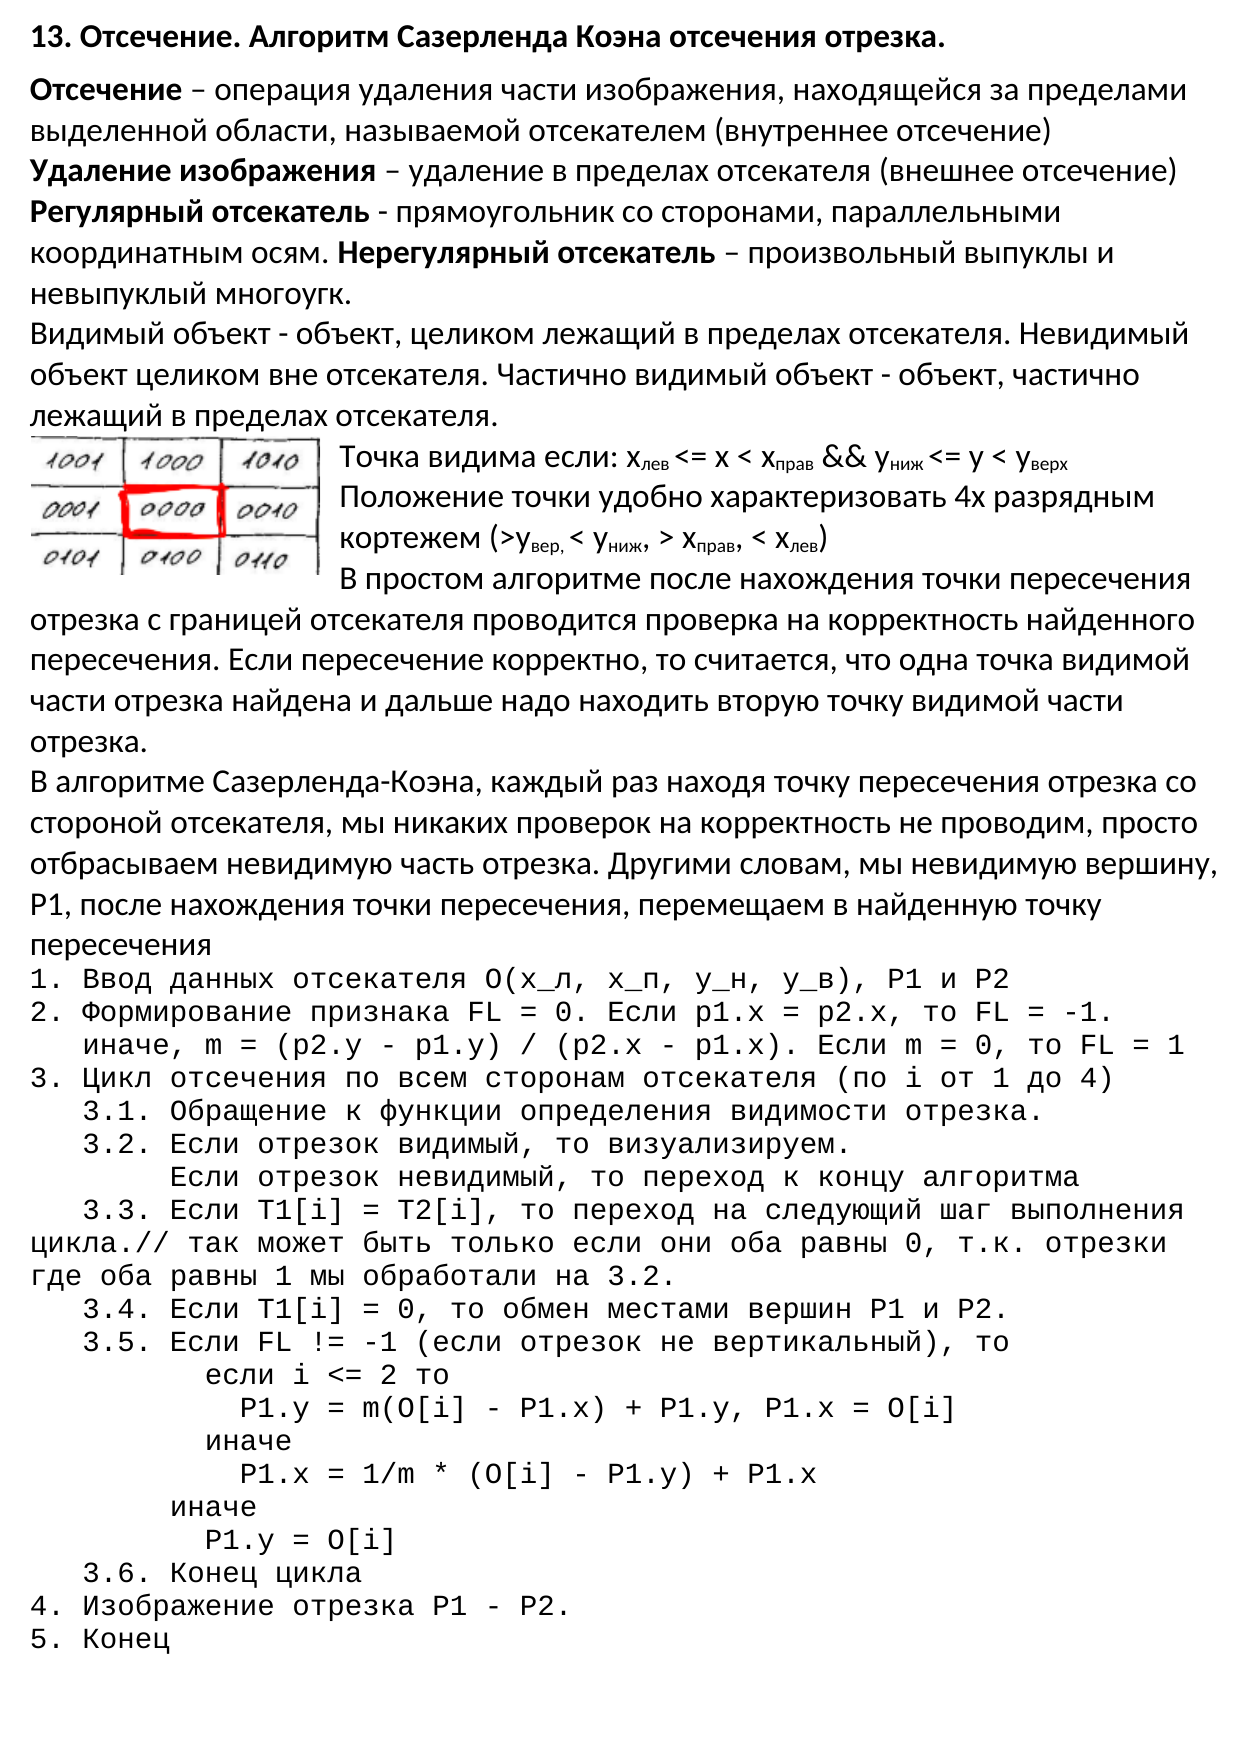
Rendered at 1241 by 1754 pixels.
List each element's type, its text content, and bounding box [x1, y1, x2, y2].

text 3.3. Если T1[i] = T2[i], то переход на следующий шаг выполнения цикла.// так может быть только если они оба равны 0, т.к. отрезки где оба равны 1 мы обработали на 3.2. [29, 1195, 1226, 1294]
text 4. Изображение отрезка P1 - P2. [29, 1591, 1226, 1624]
text 3.1. Обращение к функции определения видимости отрезка. [29, 1096, 1226, 1129]
text P1.y = O[i] [29, 1525, 1226, 1558]
text 3.2. Если отрезок видимый, то визуализируем. [29, 1129, 1226, 1162]
text Видимый объект - объект, целиком лежащий в пределах отсекателя. Невидимый объект целиком вне отсекателя. Частично видимый объект - объект, частично лежащий в пределах отсекателя. [29, 312, 1226, 434]
text P1.y = m(O[i] - P1.x) + P1.y, P1.x = O[i] [29, 1393, 1226, 1426]
text 3.6. Конец цикла [29, 1558, 1226, 1591]
text Если отрезок невидимый, то переход к концу алгоритма [29, 1162, 1226, 1195]
text Точка видима если: хлев <= x < xправ && yниж <= y < yверх [29, 434, 1226, 475]
text 2. Формирование признака FL = 0. Если p1.x = p2.x, то FL = -1. [29, 997, 1226, 1030]
text В алгоритме Сазерленда-Коэна, каждый раз находя точку пересечения отрезка со стороной отсекателя, мы никаких проверок на корректность не проводим, просто отбрасываем невидимую часть отрезка. Другими словам, мы невидимую вершину, P1, после нахождения точки пересечения, перемещаем в найденную точку пересечения [29, 760, 1226, 964]
text 1. Ввод данных отсекателя О(x_л, х_п, у_н, у_в), P1 и P2 [29, 964, 1226, 997]
text Положение точки удобно характеризовать 4х разрядным кортежем (>yвер, < yниж, > xправ, < хлев) [319, 475, 1226, 557]
text 3.4. Если T1[i] = 0, то обмен местами вершин P1 и P2. [29, 1294, 1226, 1327]
text Удаление изображения – удаление в пределах отсекателя (внешнее отсечение) [29, 149, 1226, 190]
text иначе, m = (p2.y - p1.y) / (p2.x - p1.x). Если m = 0, то FL = 1 [29, 1030, 1226, 1063]
text 3. Цикл отсечения по всем сторонам отсекателя (по i от 1 до 4) [29, 1063, 1226, 1096]
text В простом алгоритме после нахождения точки пересечения отрезка с границей отсекателя проводится проверка на корректность найденного пересечения. Если пересечение корректно, то считается, что одна точка видимой части отрезка найдена и дальше надо находить вторую точку видимой части отрезка. [29, 557, 1226, 760]
text Отсечение – операция удаления части изображения, находящейся за пределами выделенной области, называемой отсекателем (внутреннее отсечение) [29, 68, 1226, 149]
text иначе [29, 1492, 1226, 1525]
text если i <= 2 то [29, 1360, 1226, 1393]
text Регулярный отсекатель - прямоугольник со сторонами, параллельными координатным осям. Нерегулярный отсекатель – произвольный выпуклы и невыпуклый многоугк. [29, 190, 1226, 312]
picture [29, 436, 319, 574]
text P1.x = 1/m * (O[i] - P1.y) + P1.x [29, 1459, 1226, 1492]
text 3.5. Если FL != -1 (если отрезок не вертикальный), то [29, 1327, 1226, 1360]
text иначе [29, 1426, 1226, 1459]
subtitle 13. Отсечение. Алгоритм Сазерленда Коэна отсечения отрезка. [29, 15, 1226, 56]
text 5. Конец [29, 1624, 1226, 1657]
